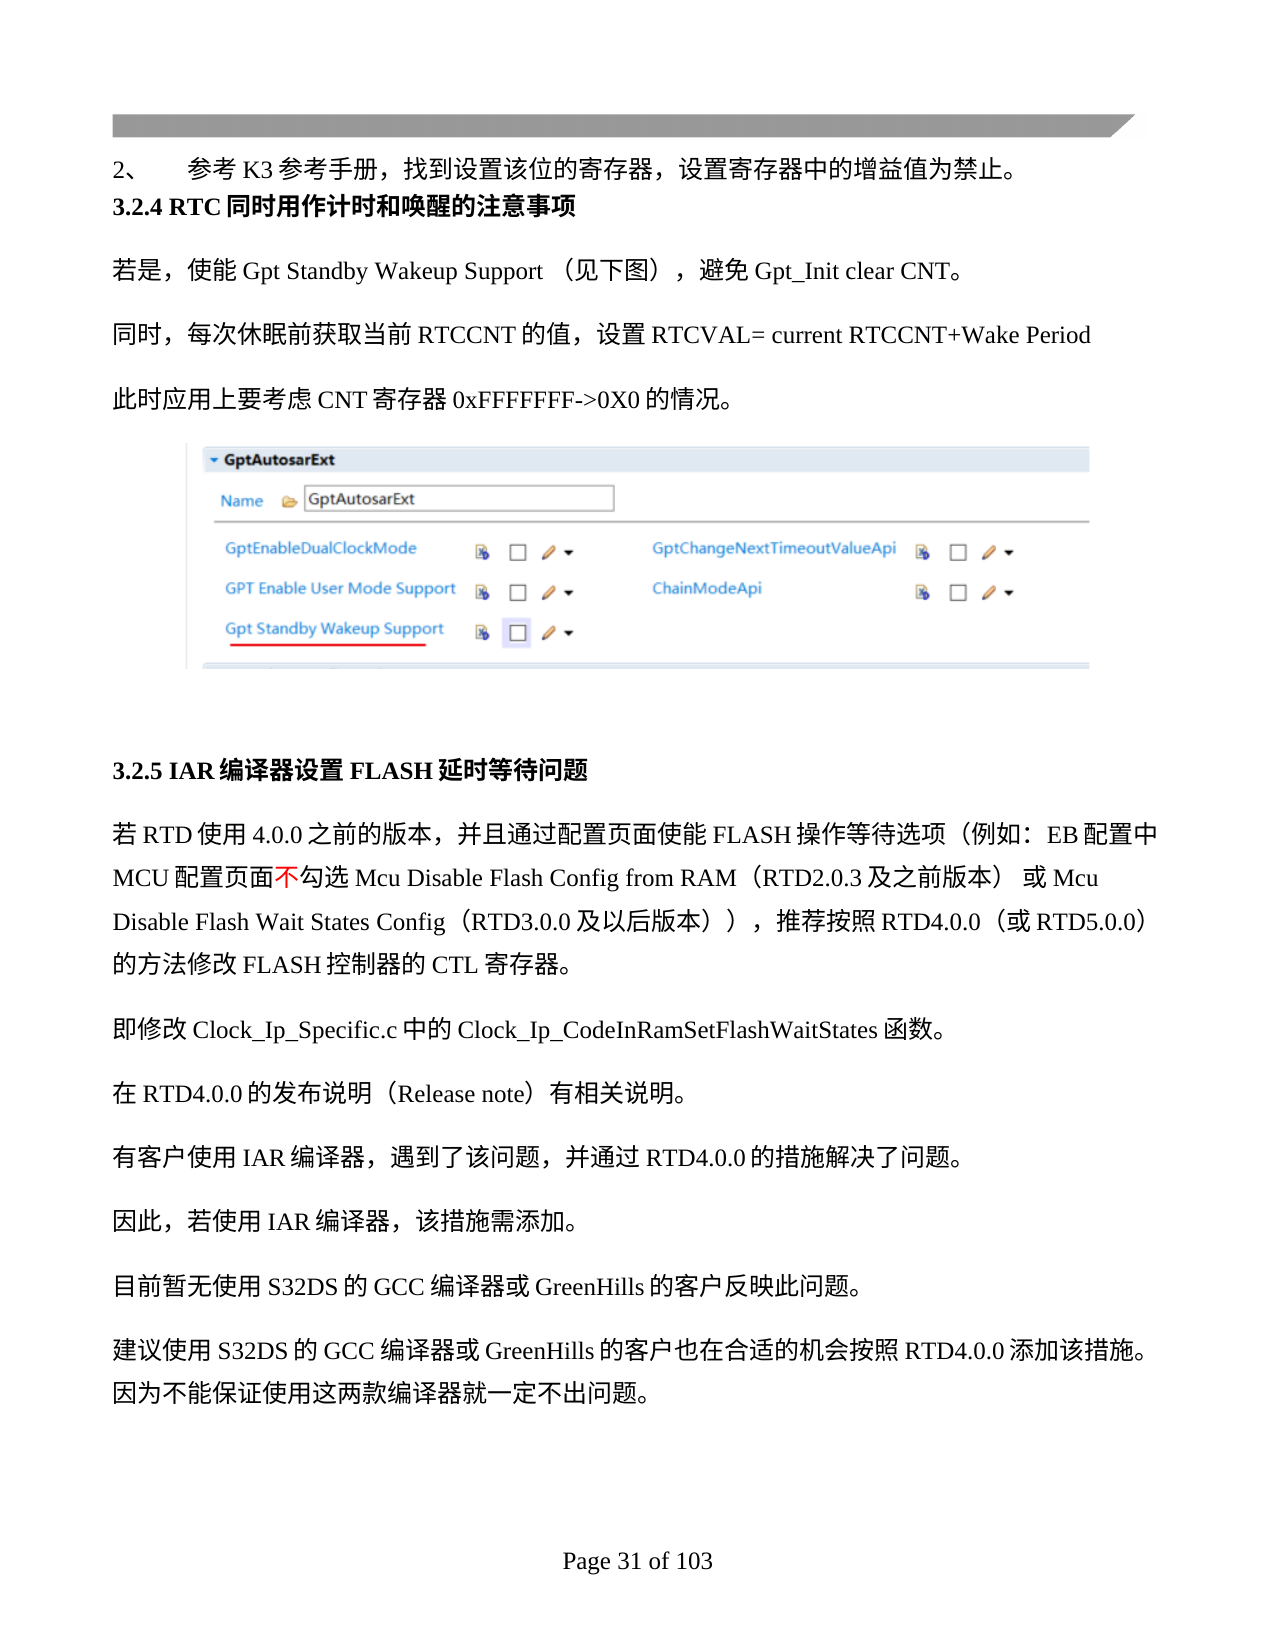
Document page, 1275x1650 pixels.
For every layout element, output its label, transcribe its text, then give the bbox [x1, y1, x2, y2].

list 参考K3参考手册，找到设置该位的寄存器，设置寄存器中的增益值为禁止。 [112, 150, 1162, 186]
text 有客户使用IAR编译器，遇到了该问题，并通过RTD4.0.0的措施解决了问题。 [112, 1138, 1162, 1174]
text 因此，若使用IAR编译器，该措施需添加。 [112, 1202, 1162, 1238]
text 目前暂无使用S32DS的GCC编译器或GreenHills的客户反映此问题。 [112, 1266, 1162, 1302]
text 此时应用上要考虑CNT寄存器0xFFFFFFF->0X0的情况。 [112, 379, 1162, 415]
text 同时，每次休眠前获取当前RTCCNT的值，设置RTCVAL= current RTCCNT+Wake Period [112, 315, 1162, 351]
list RTC同时用作计时和唤醒的注意事项 [112, 186, 1162, 222]
picture [185, 443, 1090, 669]
text 即修改Clock_Ip_Specific.c中的Clock_Ip_CodeInRamSetFlashWaitStates函数。 [112, 1009, 1162, 1045]
text 在RTD4.0.0的发布说明（Release note）有相关说明。 [112, 1073, 1162, 1109]
text 建议使用S32DS的GCC编译器或GreenHills的客户也在合适的机会按照RTD4.0.0添加该措施。因为不能保证使用这两款编译器就一定不出问题。 [112, 1330, 1162, 1410]
picture [112, 112, 1147, 140]
text 若RTD使用4.0.0之前的版本，并且通过配置页面使能FLASH操作等待选项（例如：EB配置中MCU配置页面不勾选Mcu Disable Flash Config from RAM（RTD2.0.3及之前版本） 或Mcu Disable Flash Wait States Config（RTD3.0.0及以后版本）），推荐按照RTD4.0.0（或RTD5.0.0）的方法修改FLASH控制器的CTL寄存器。 [112, 814, 1162, 981]
list IAR编译器设置FLASH延时等待问题 [112, 750, 1162, 786]
text 若是，使能Gpt Standby Wakeup Support （见下图），避免Gpt_Init clear CNT。 [112, 251, 1162, 287]
